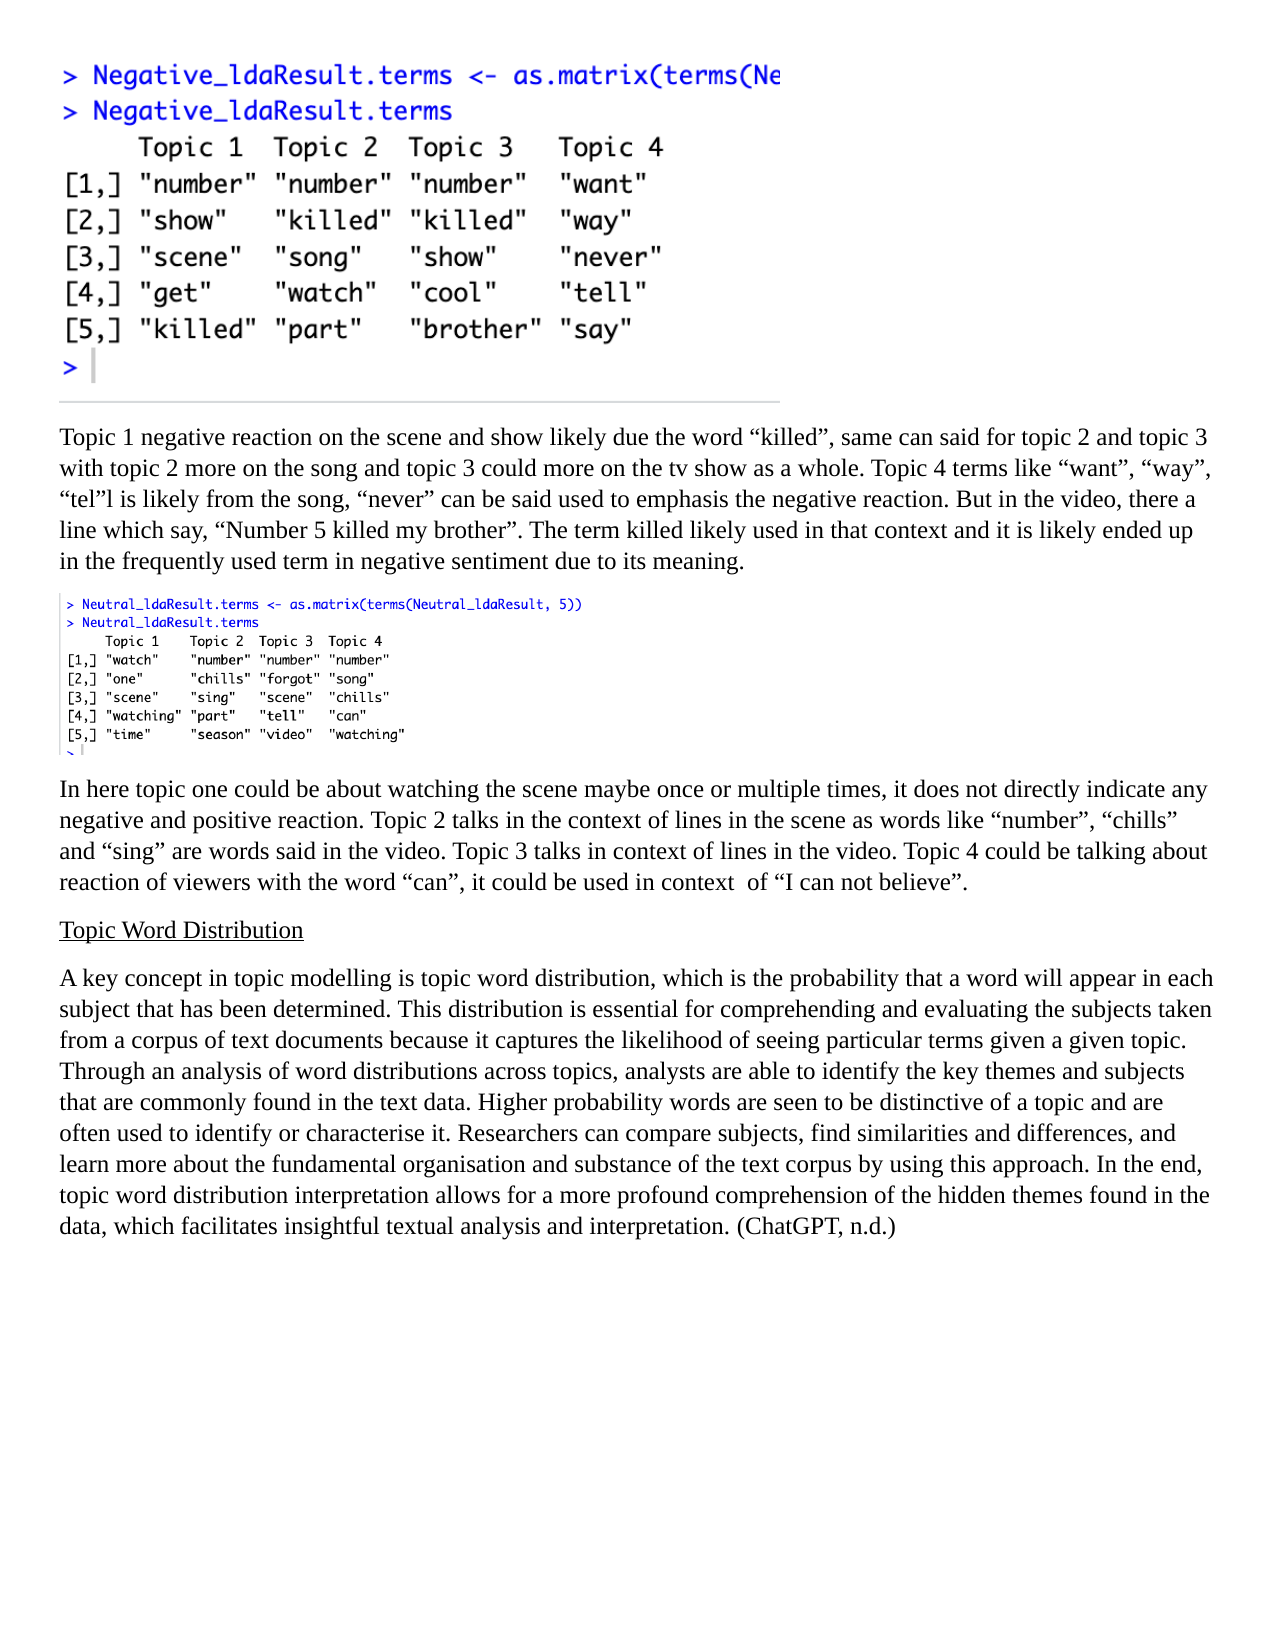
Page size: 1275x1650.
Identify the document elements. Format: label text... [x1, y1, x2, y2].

text A key concept in topic modelling is topic word distribution, which is the probability that a word will appear in each subject that has been determined. This distribution is essential for comprehending and evaluating the subjects taken from a corpus of text documents because it captures the likelihood of seeing particular terms given a given topic. Through an analysis of word distributions across topics, analysts are able to identify the key themes and subjects that are commonly found in the text data. Higher probability words are seen to be distinctive of a topic and are often used to identify or characterise it. Researchers can compare subjects, find similarities and differences, and learn more about the fundamental organisation and substance of the text corpus by using this approach. In the end, topic word distribution interpretation allows for a more profound comprehension of the hidden themes found in the data, which facilitates insightful textual analysis and interpretation. [59, 963, 1216, 1240]
text In here topic one could be about watching the scene maybe once or multiple times, it does not directly indicate any negative and positive reaction. Topic 2 talks in the context of lines in the scene as words like “number”, “chills” and “sing” are words said in the video. Topic 3 talks in context of lines in the video. Topic 4 could be talking about reaction of viewers with the word “can”, it could be used in context of “I can not believe”. [59, 774, 1216, 896]
text Topic Word Distribution [59, 915, 1216, 944]
picture [59, 593, 590, 755]
text Topic 1 negative reaction on the scene and show likely due the word “killed”, same can said for topic 2 and topic 3 with topic 2 more on the song and topic 3 could more on the tv show as a whole. Topic 4 terms like “want”, “way”, “tel”l is likely from the song, “never” can be said used to emphasis the negative reaction. But in the video, there a line which say, “Number 5 killed my brother”. The term killed likely used in that context and it is likely ended up in the frequently used term in negative sentiment due to its meaning. [59, 422, 1216, 575]
picture [59, 59, 780, 403]
